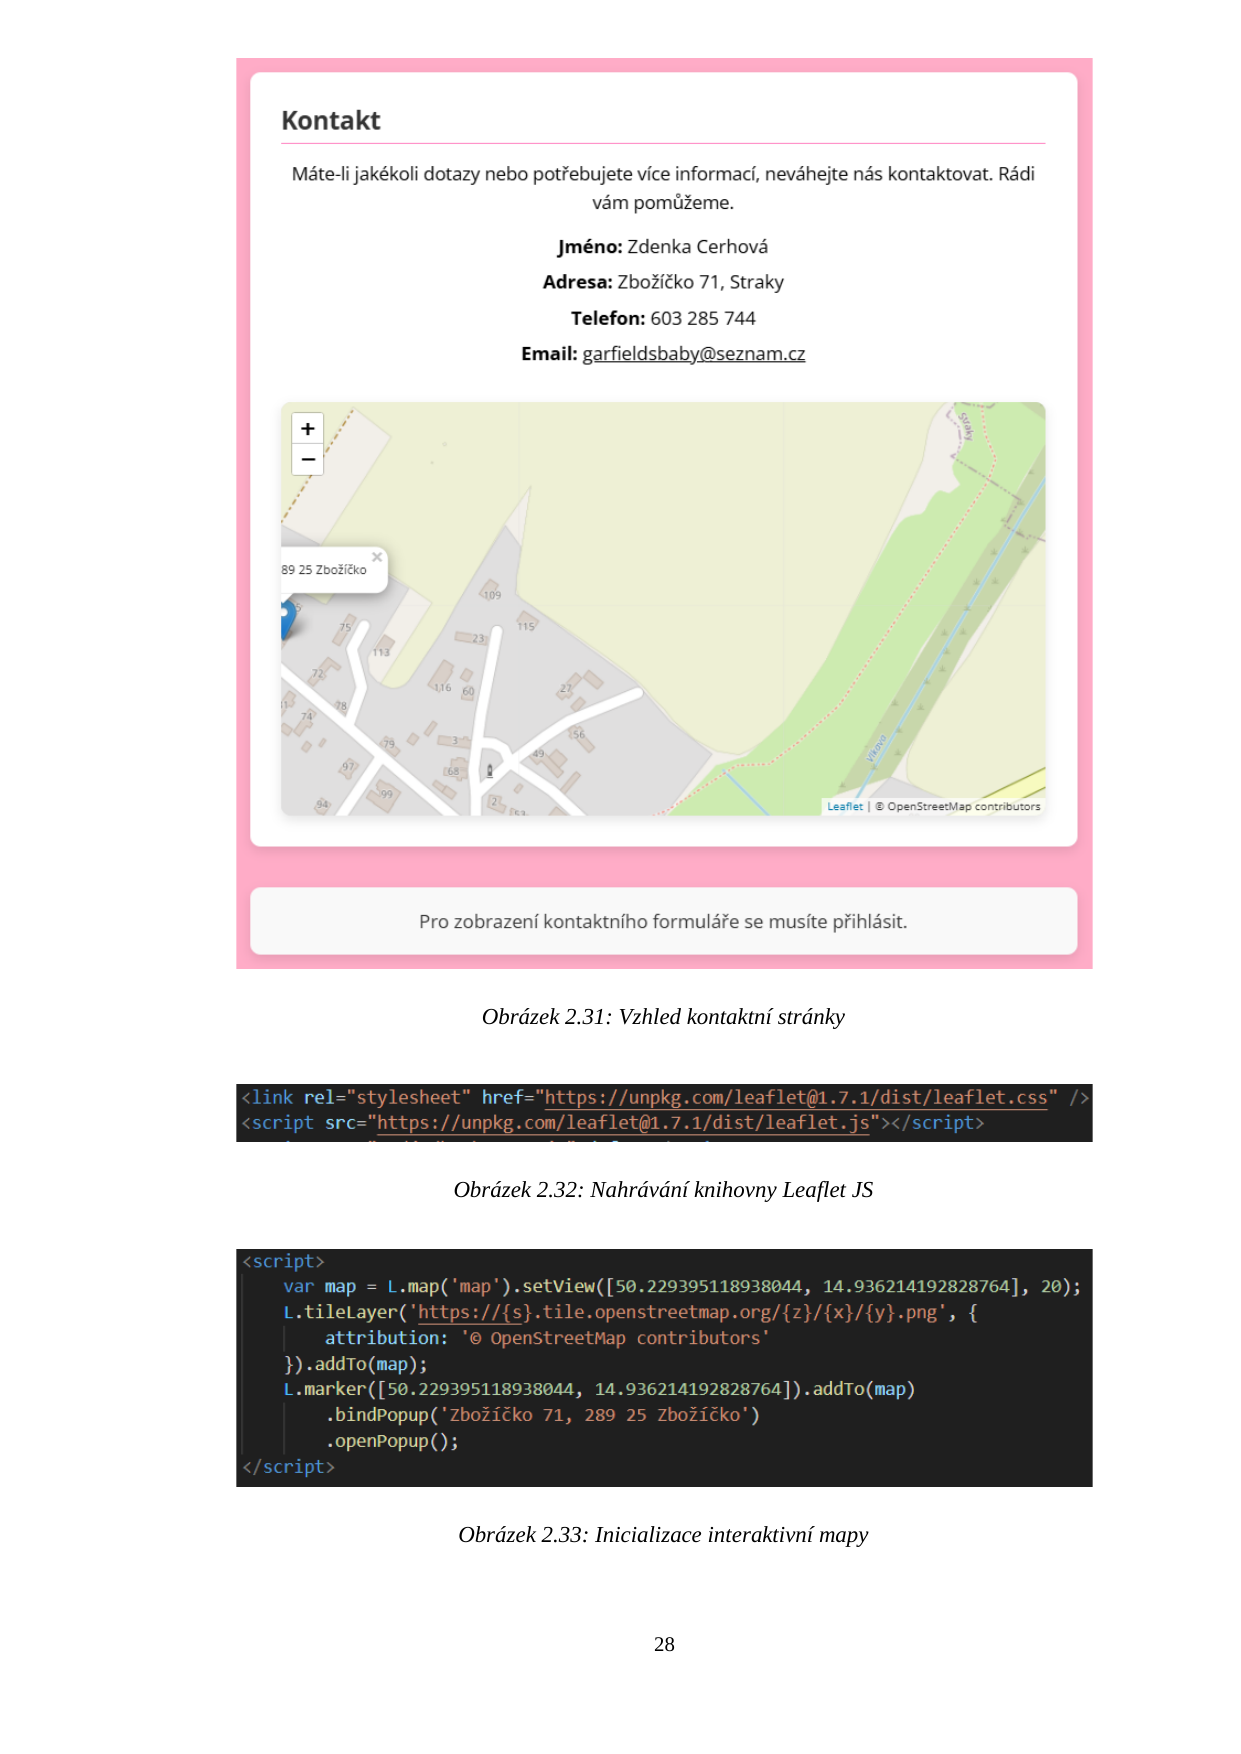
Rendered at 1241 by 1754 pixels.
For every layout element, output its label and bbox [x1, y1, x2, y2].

picture [236, 58, 1093, 969]
picture [236, 1249, 1093, 1487]
picture [236, 1084, 1093, 1142]
